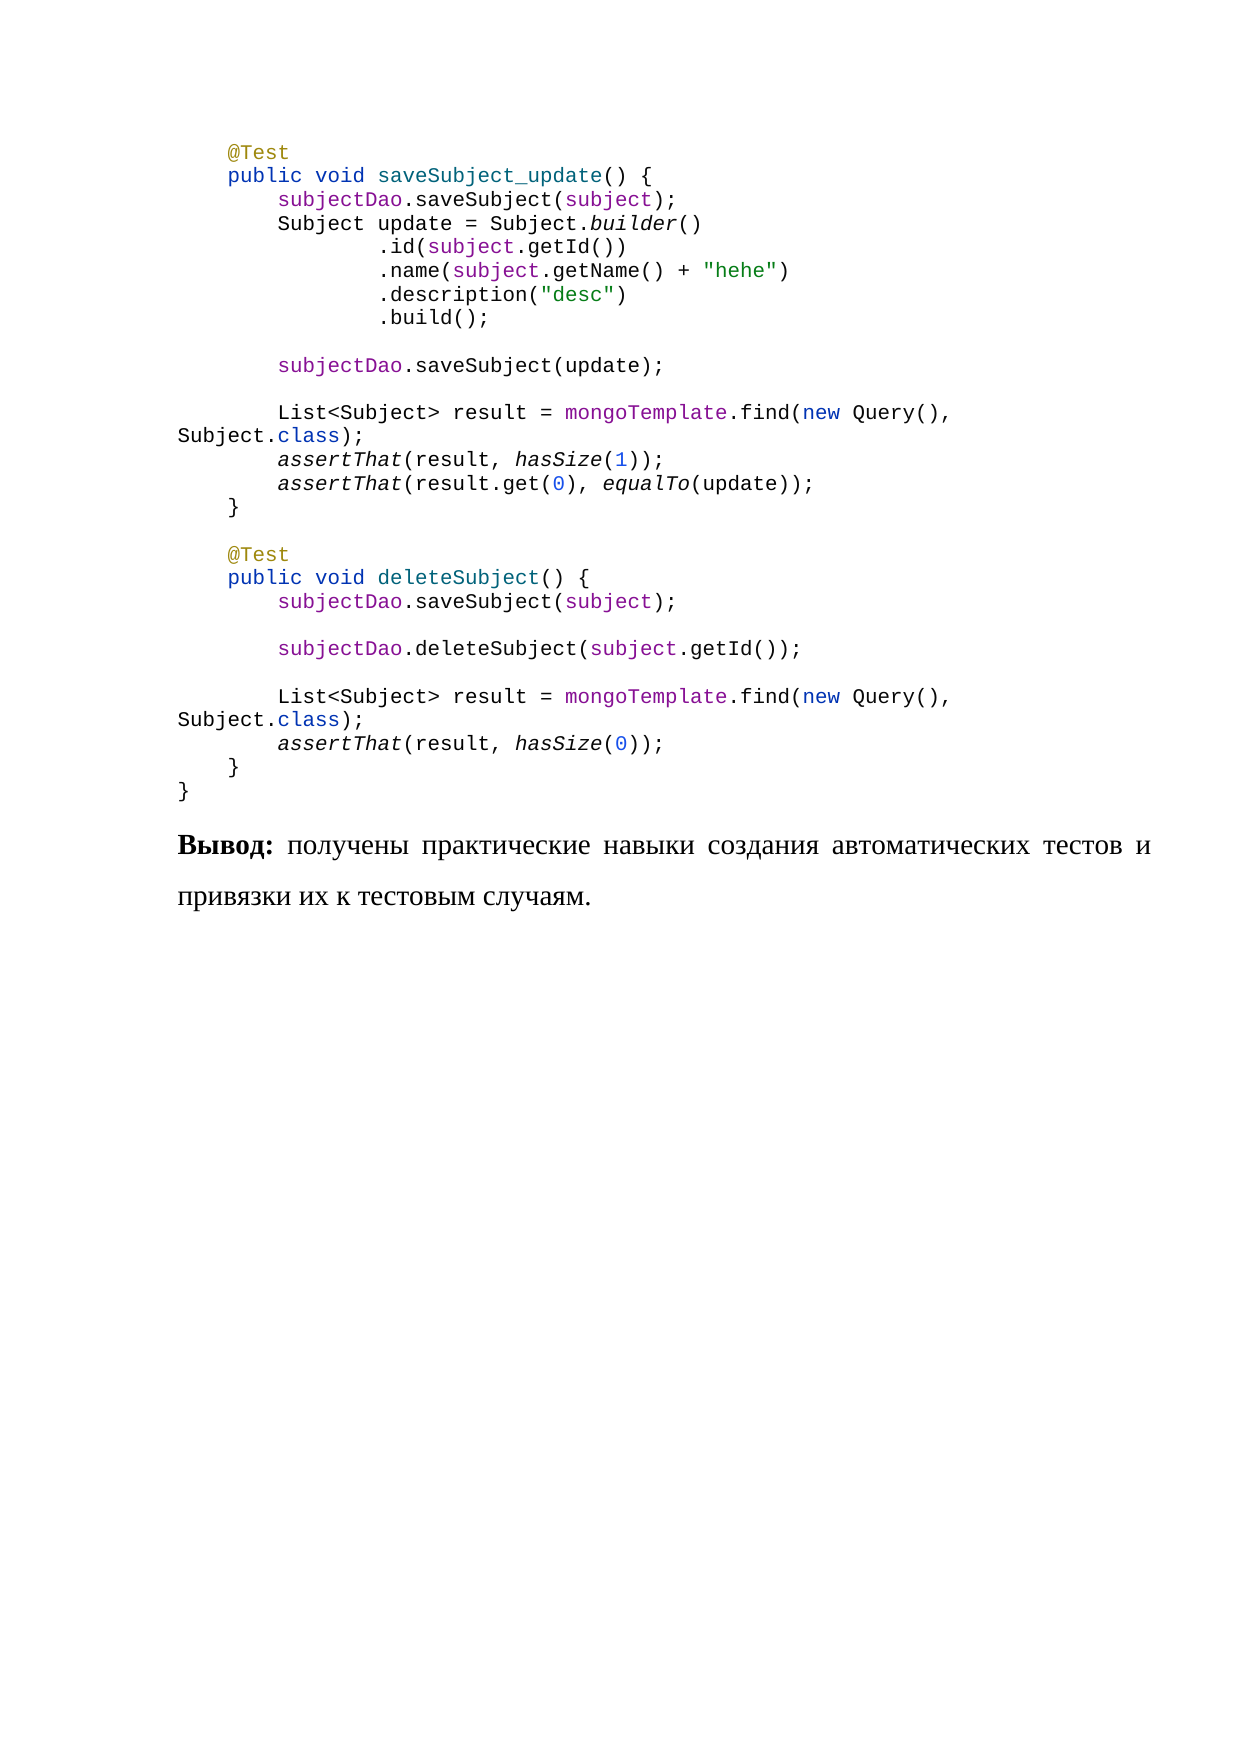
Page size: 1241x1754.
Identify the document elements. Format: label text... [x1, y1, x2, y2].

text Вывод: получены практические навыки создания автоматических тестов и привязки их к тестовым случаям. [177, 827, 1152, 911]
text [177, 118, 1152, 804]
